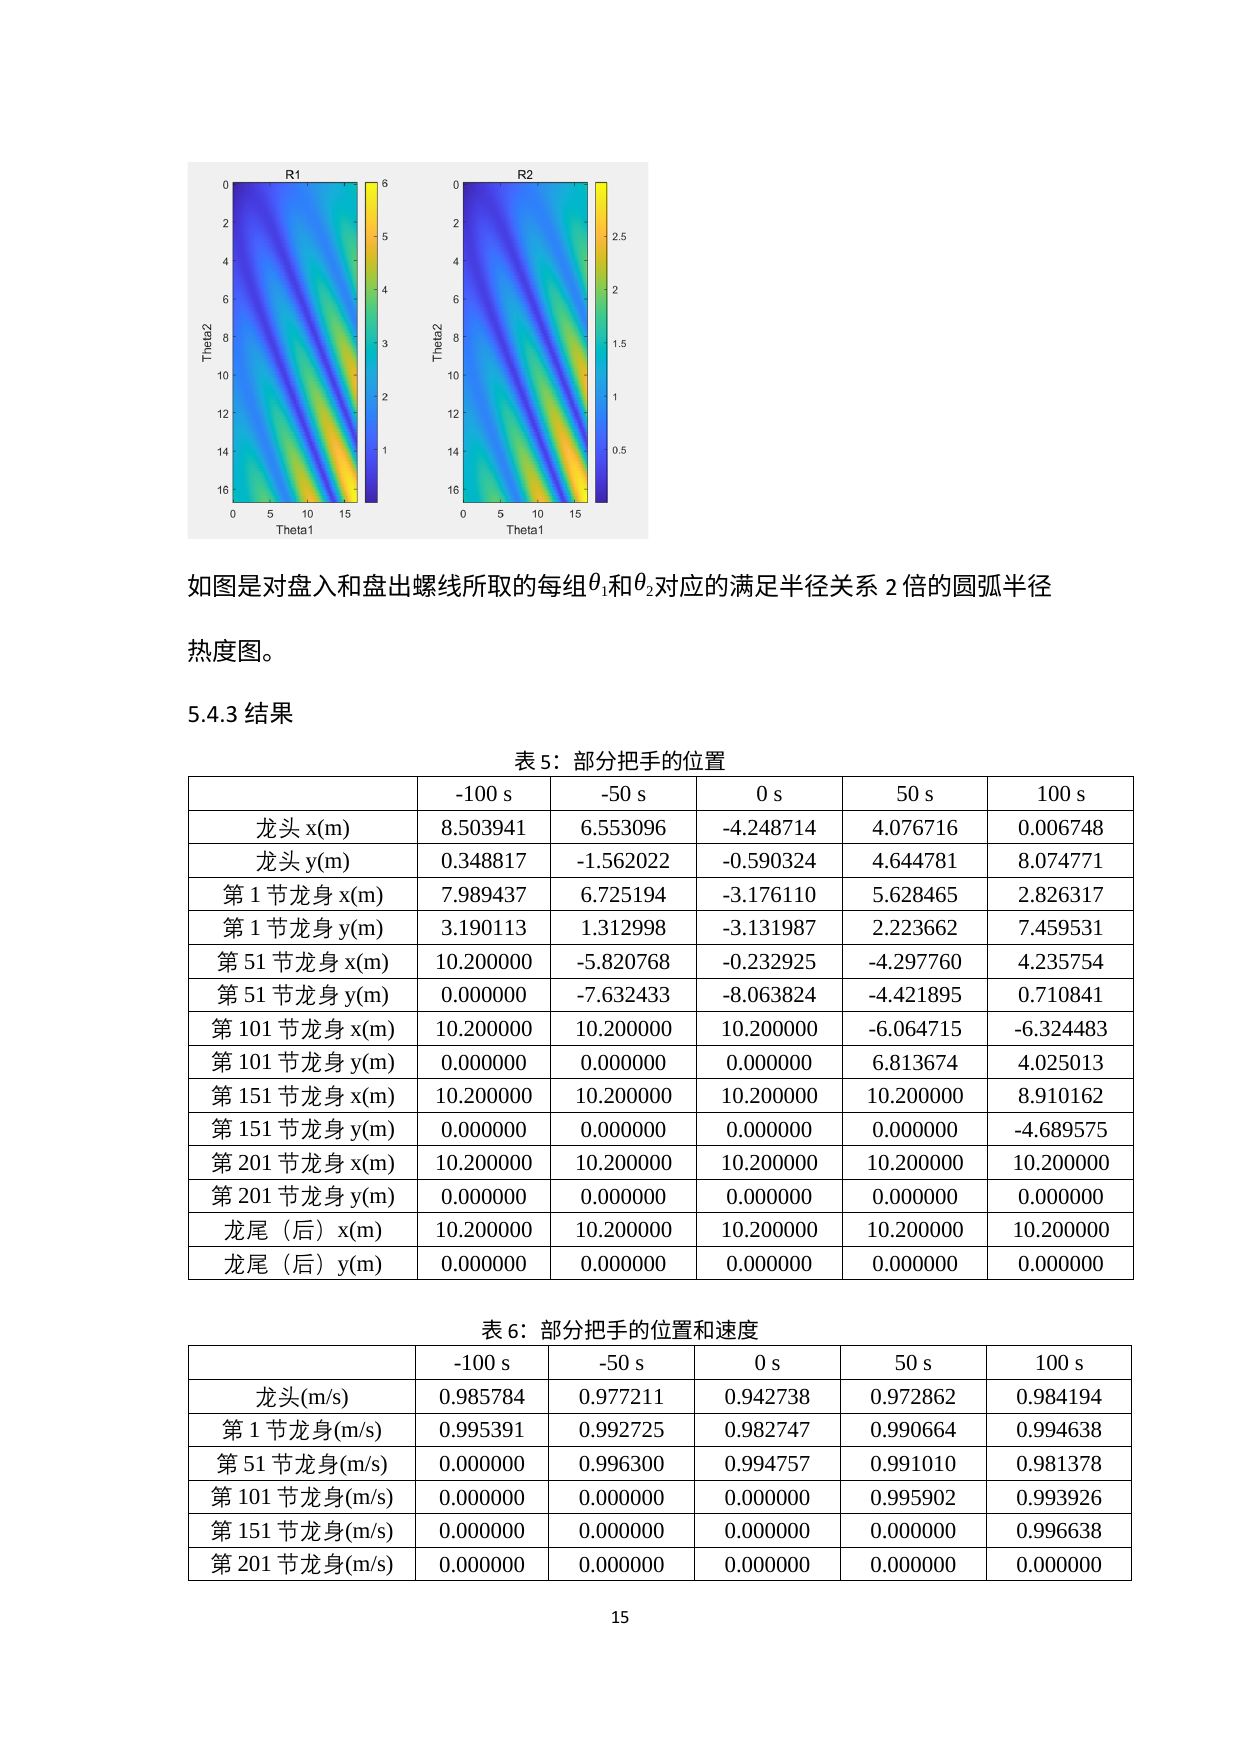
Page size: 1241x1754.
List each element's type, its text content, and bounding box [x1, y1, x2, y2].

table_cell 0.710841 [988, 979, 1133, 1011]
table_cell 0.006748 [988, 811, 1133, 843]
table_cell 0.000000 [418, 1180, 550, 1212]
table_cell 7.459531 [988, 911, 1133, 944]
table_cell -0.232925 [697, 945, 842, 977]
table_cell -3.176110 [697, 878, 842, 910]
table_cell 1.312998 [551, 911, 696, 944]
table_cell -4.248714 [697, 811, 842, 843]
table_cell 0.000000 [695, 1514, 840, 1547]
table_cell 第101节龙身x(m) [189, 1012, 417, 1044]
table_cell 0.000000 [697, 1046, 842, 1078]
table_header 100 s [987, 1346, 1131, 1379]
table_cell 10.200000 [551, 1146, 696, 1179]
table_cell 10.200000 [697, 1079, 842, 1112]
table_cell 10.200000 [418, 1012, 550, 1044]
table_cell 7.989437 [418, 878, 550, 910]
table_header 50 s [843, 777, 987, 810]
table_cell 0.000000 [416, 1548, 548, 1580]
table_header -50 s [549, 1346, 694, 1379]
table_cell -8.063824 [697, 979, 842, 1011]
table_header [189, 777, 417, 810]
table_cell 4.235754 [988, 945, 1133, 977]
table_cell 4.076716 [843, 811, 987, 843]
table_cell 第201节龙身y(m) [189, 1180, 417, 1212]
table_cell 6.725194 [551, 878, 696, 910]
table_cell 0.996638 [987, 1514, 1131, 1547]
table_header 0 s [695, 1346, 840, 1379]
table_cell 第201节龙身(m/s) [189, 1548, 415, 1580]
table_cell 0.000000 [549, 1548, 694, 1580]
table_cell 0.000000 [697, 1180, 842, 1212]
table_cell 10.200000 [697, 1146, 842, 1179]
table_cell 10.200000 [697, 1012, 842, 1044]
table_cell 0.000000 [697, 1113, 842, 1145]
table_cell -3.131987 [697, 911, 842, 944]
picture [187, 162, 649, 539]
table_cell 龙尾（后）x(m) [189, 1213, 417, 1246]
table_cell 0.000000 [843, 1113, 987, 1145]
table_cell 2.826317 [988, 878, 1133, 910]
table_cell 0.990664 [841, 1414, 986, 1446]
table_cell 4.025013 [988, 1046, 1133, 1078]
table_cell 第151节龙身y(m) [189, 1113, 417, 1145]
table_header 0 s [697, 777, 842, 810]
table_cell 0.994757 [695, 1447, 840, 1479]
table_cell 第51节龙身(m/s) [189, 1447, 415, 1479]
table_cell 10.200000 [697, 1213, 842, 1246]
table_cell 0.000000 [416, 1481, 548, 1513]
table_cell 0.348817 [418, 844, 550, 877]
table_cell 8.910162 [988, 1079, 1133, 1112]
table_cell 第51节龙身y(m) [189, 979, 417, 1011]
table_header [189, 1346, 415, 1379]
table_cell 0.977211 [549, 1380, 694, 1412]
table_cell 0.000000 [551, 1180, 696, 1212]
table_cell 0.000000 [549, 1514, 694, 1547]
table_cell 8.074771 [988, 844, 1133, 877]
table_header -100 s [418, 777, 550, 810]
table_cell 0.000000 [841, 1548, 986, 1580]
table_cell 10.200000 [843, 1079, 987, 1112]
table_cell 0.993926 [987, 1481, 1131, 1513]
table_cell 第51节龙身x(m) [189, 945, 417, 977]
table_cell 0.000000 [987, 1548, 1131, 1580]
table_cell 0.000000 [416, 1514, 548, 1547]
table_header 50 s [841, 1346, 986, 1379]
subtitle 5.4.3 结果 [187, 697, 1053, 729]
table_cell 10.200000 [988, 1213, 1133, 1246]
table_cell 10.200000 [418, 1213, 550, 1246]
table_cell 2.223662 [843, 911, 987, 944]
table_cell 0.984194 [987, 1380, 1131, 1412]
text 表6：部分把手的位置和速度 [187, 1313, 1053, 1345]
table_cell 0.000000 [551, 1046, 696, 1078]
table_cell 0.000000 [843, 1180, 987, 1212]
table_cell 3.190113 [418, 911, 550, 944]
table_cell 10.200000 [551, 1079, 696, 1112]
table_cell 龙头x(m) [189, 811, 417, 843]
table_cell 第1节龙身y(m) [189, 911, 417, 944]
table_cell 0.982747 [695, 1414, 840, 1446]
table_cell 0.000000 [695, 1481, 840, 1513]
table_cell 0.995391 [416, 1414, 548, 1446]
table_cell 0.985784 [416, 1380, 548, 1412]
table_cell 0.000000 [551, 1113, 696, 1145]
table_cell 10.200000 [843, 1146, 987, 1179]
table_cell 第101节龙身y(m) [189, 1046, 417, 1078]
table_cell 0.000000 [695, 1548, 840, 1580]
table_cell 0.000000 [416, 1447, 548, 1479]
table_cell -1.562022 [551, 844, 696, 877]
table_cell 0.995902 [841, 1481, 986, 1513]
table_header 100 s [988, 777, 1133, 810]
table_cell 10.200000 [418, 1146, 550, 1179]
table_cell -4.421895 [843, 979, 987, 1011]
table_header -50 s [551, 777, 696, 810]
table_cell 第151节龙身(m/s) [189, 1514, 415, 1547]
table_cell 0.972862 [841, 1380, 986, 1412]
table_cell 0.981378 [987, 1447, 1131, 1479]
table_cell 0.000000 [418, 1046, 550, 1078]
table_cell 0.000000 [551, 1247, 696, 1279]
table_cell 10.200000 [551, 1213, 696, 1246]
table_cell 0.000000 [418, 979, 550, 1011]
table_cell 0.992725 [549, 1414, 694, 1446]
table_cell -0.590324 [697, 844, 842, 877]
table_cell 0.942738 [695, 1380, 840, 1412]
table_cell 10.200000 [988, 1146, 1133, 1179]
text 表5：部分把手的位置 [187, 744, 1053, 776]
table_cell 10.200000 [418, 945, 550, 977]
table_cell 0.000000 [841, 1514, 986, 1547]
table_cell 10.200000 [551, 1012, 696, 1044]
table_cell 0.000000 [418, 1247, 550, 1279]
table_cell -6.064715 [843, 1012, 987, 1044]
table_cell 0.000000 [697, 1247, 842, 1279]
table_cell 0.000000 [988, 1180, 1133, 1212]
table_cell 10.200000 [418, 1079, 550, 1112]
table_cell 4.644781 [843, 844, 987, 877]
table_cell 0.000000 [843, 1247, 987, 1279]
table_cell 第1节龙身x(m) [189, 878, 417, 910]
table_cell 8.503941 [418, 811, 550, 843]
table_cell -6.324483 [988, 1012, 1133, 1044]
table_cell -7.632433 [551, 979, 696, 1011]
table_cell 6.813674 [843, 1046, 987, 1078]
table_cell 第201节龙身x(m) [189, 1146, 417, 1179]
table_cell -4.689575 [988, 1113, 1133, 1145]
table_cell 6.553096 [551, 811, 696, 843]
table_cell 0.000000 [549, 1481, 694, 1513]
table_cell 第1节龙身(m/s) [189, 1414, 415, 1446]
table_cell 0.991010 [841, 1447, 986, 1479]
table_cell 第101节龙身(m/s) [189, 1481, 415, 1513]
table_cell 0.996300 [549, 1447, 694, 1479]
table_cell 0.000000 [418, 1113, 550, 1145]
table_cell 0.994638 [987, 1414, 1131, 1446]
table_cell 龙尾（后）y(m) [189, 1247, 417, 1279]
table_cell 10.200000 [843, 1213, 987, 1246]
table_cell -5.820768 [551, 945, 696, 977]
table_cell -4.297760 [843, 945, 987, 977]
table_cell 5.628465 [843, 878, 987, 910]
text 如图是对盘入和盘出螺线所取的每组和对应的满足半径关系2倍的圆弧半径热度图。 [187, 552, 1053, 682]
table_header -100 s [416, 1346, 548, 1379]
table_cell 第151节龙身x(m) [189, 1079, 417, 1112]
table_cell 龙头(m/s) [189, 1380, 415, 1412]
table_cell 龙头y(m) [189, 844, 417, 877]
table_cell 0.000000 [988, 1247, 1133, 1279]
